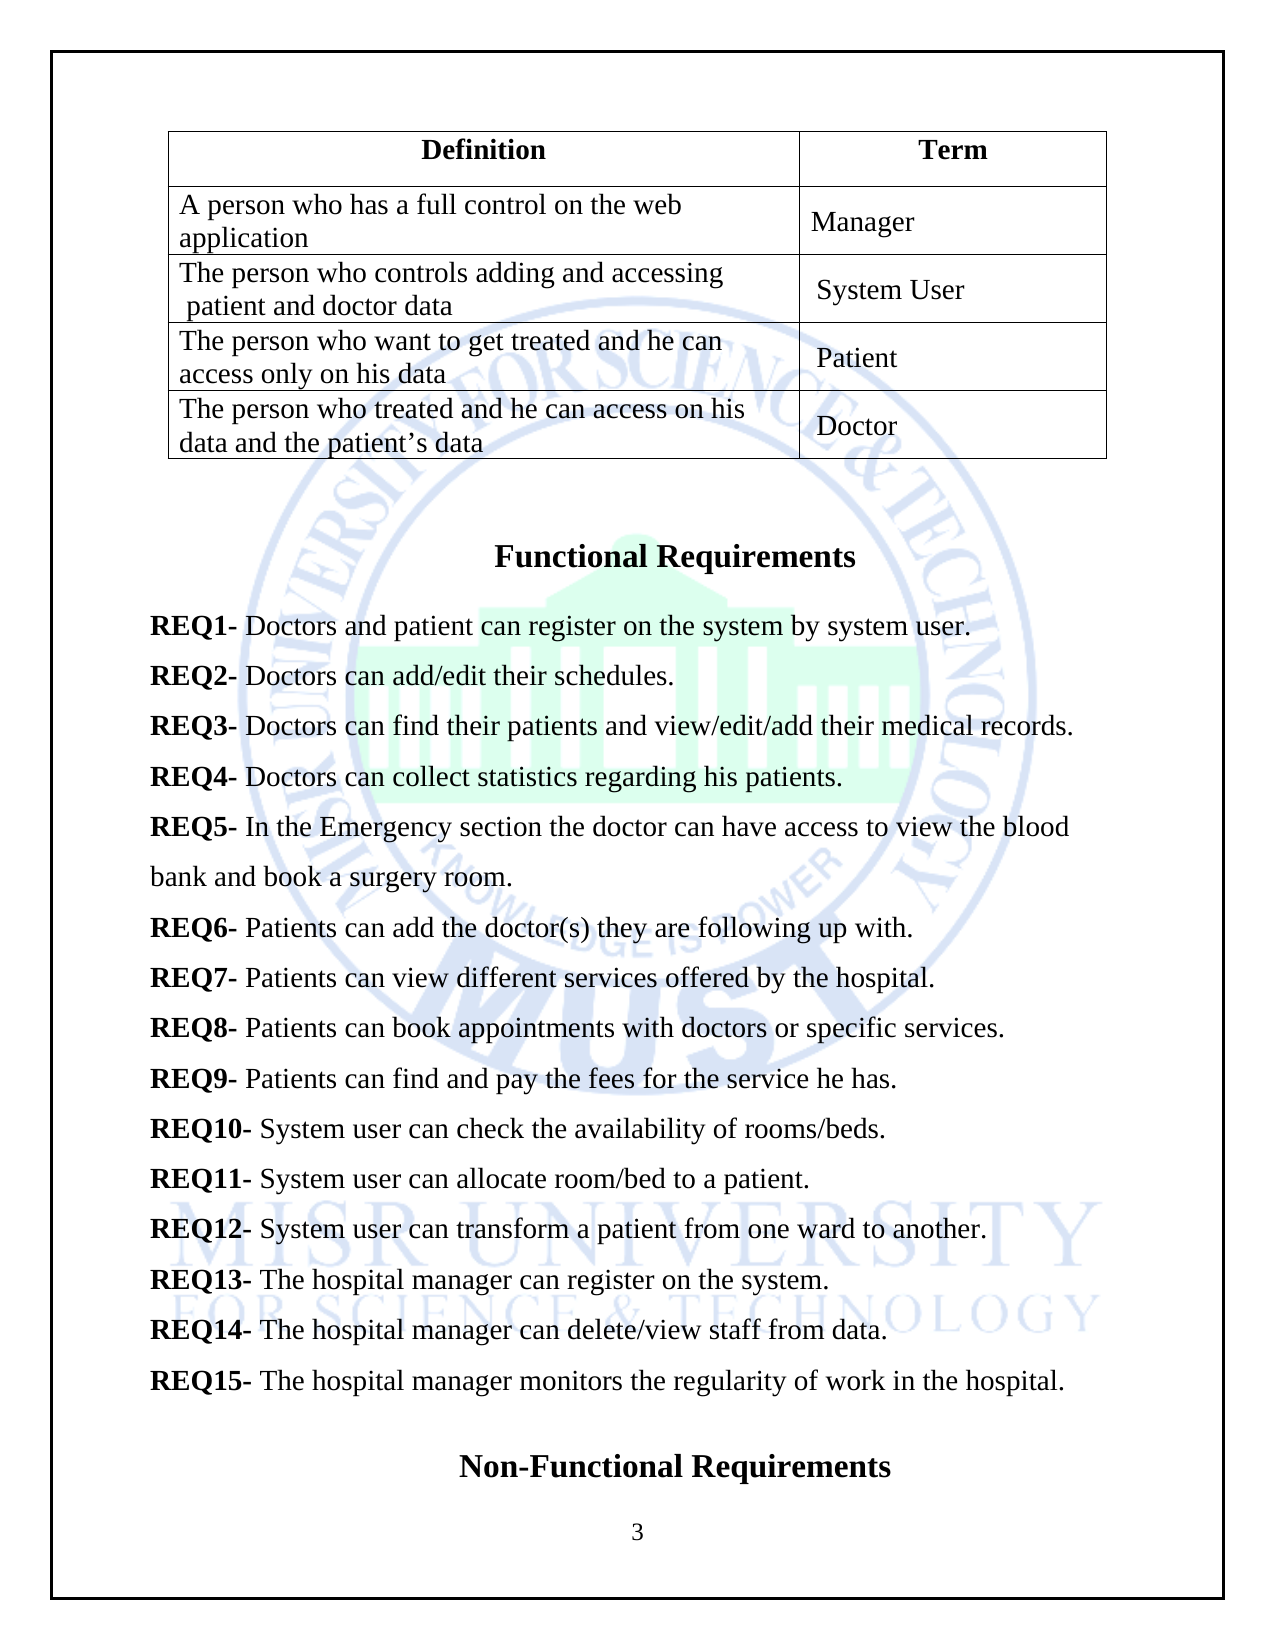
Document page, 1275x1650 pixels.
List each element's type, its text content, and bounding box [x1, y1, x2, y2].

table_cell The person who want to get treated and he can access only on his data [169, 323, 799, 390]
text REQ11- System user can allocate room/bed to a patient. [150, 1161, 1125, 1195]
text REQ14- The hospital manager can delete/view staff from data. REQ15- The hospital manager monitors the regularity of work in the hospital. [150, 1312, 1125, 1396]
table_header Term [800, 132, 1106, 186]
table_cell Manager [800, 187, 1106, 254]
table_cell System User [800, 255, 1106, 322]
table_cell The person who controls adding and accessing patient and doctor data [169, 255, 799, 322]
list Non-Functional Requirements [225, 1446, 1125, 1485]
list Functional Requirements [225, 498, 1125, 574]
table_cell Patient [800, 323, 1106, 390]
text REQ12- System user can transform a patient from one ward to another. REQ13- The hospital manager can register on the system. [150, 1212, 1125, 1296]
table_cell A person who has a full control on the web application [169, 187, 799, 254]
text REQ1- Doctors and patient can register on the system by system user. REQ2- Doctors can add/edit their schedules. REQ3- Doctors can find their patients and view/edit/add their medical records. REQ4- Doctors can collect statistics regarding his patients. REQ5- In the Emergency section the doctor can have access to view the blood bank and book a surgery room. REQ6- Patients can add the doctor(s) they are following up with. REQ7- Patients can view different services offered by the hospital. REQ8- Patients can book appointments with doctors or specific services. REQ9- Patients can find and pay the fees for the service he has. REQ10- System user can check the availability of rooms/beds. [150, 608, 1125, 1144]
table_cell The person who treated and he can access on his data and the patient’s data [169, 391, 799, 458]
table_cell Doctor [800, 391, 1106, 458]
table_header Definition [169, 132, 799, 186]
